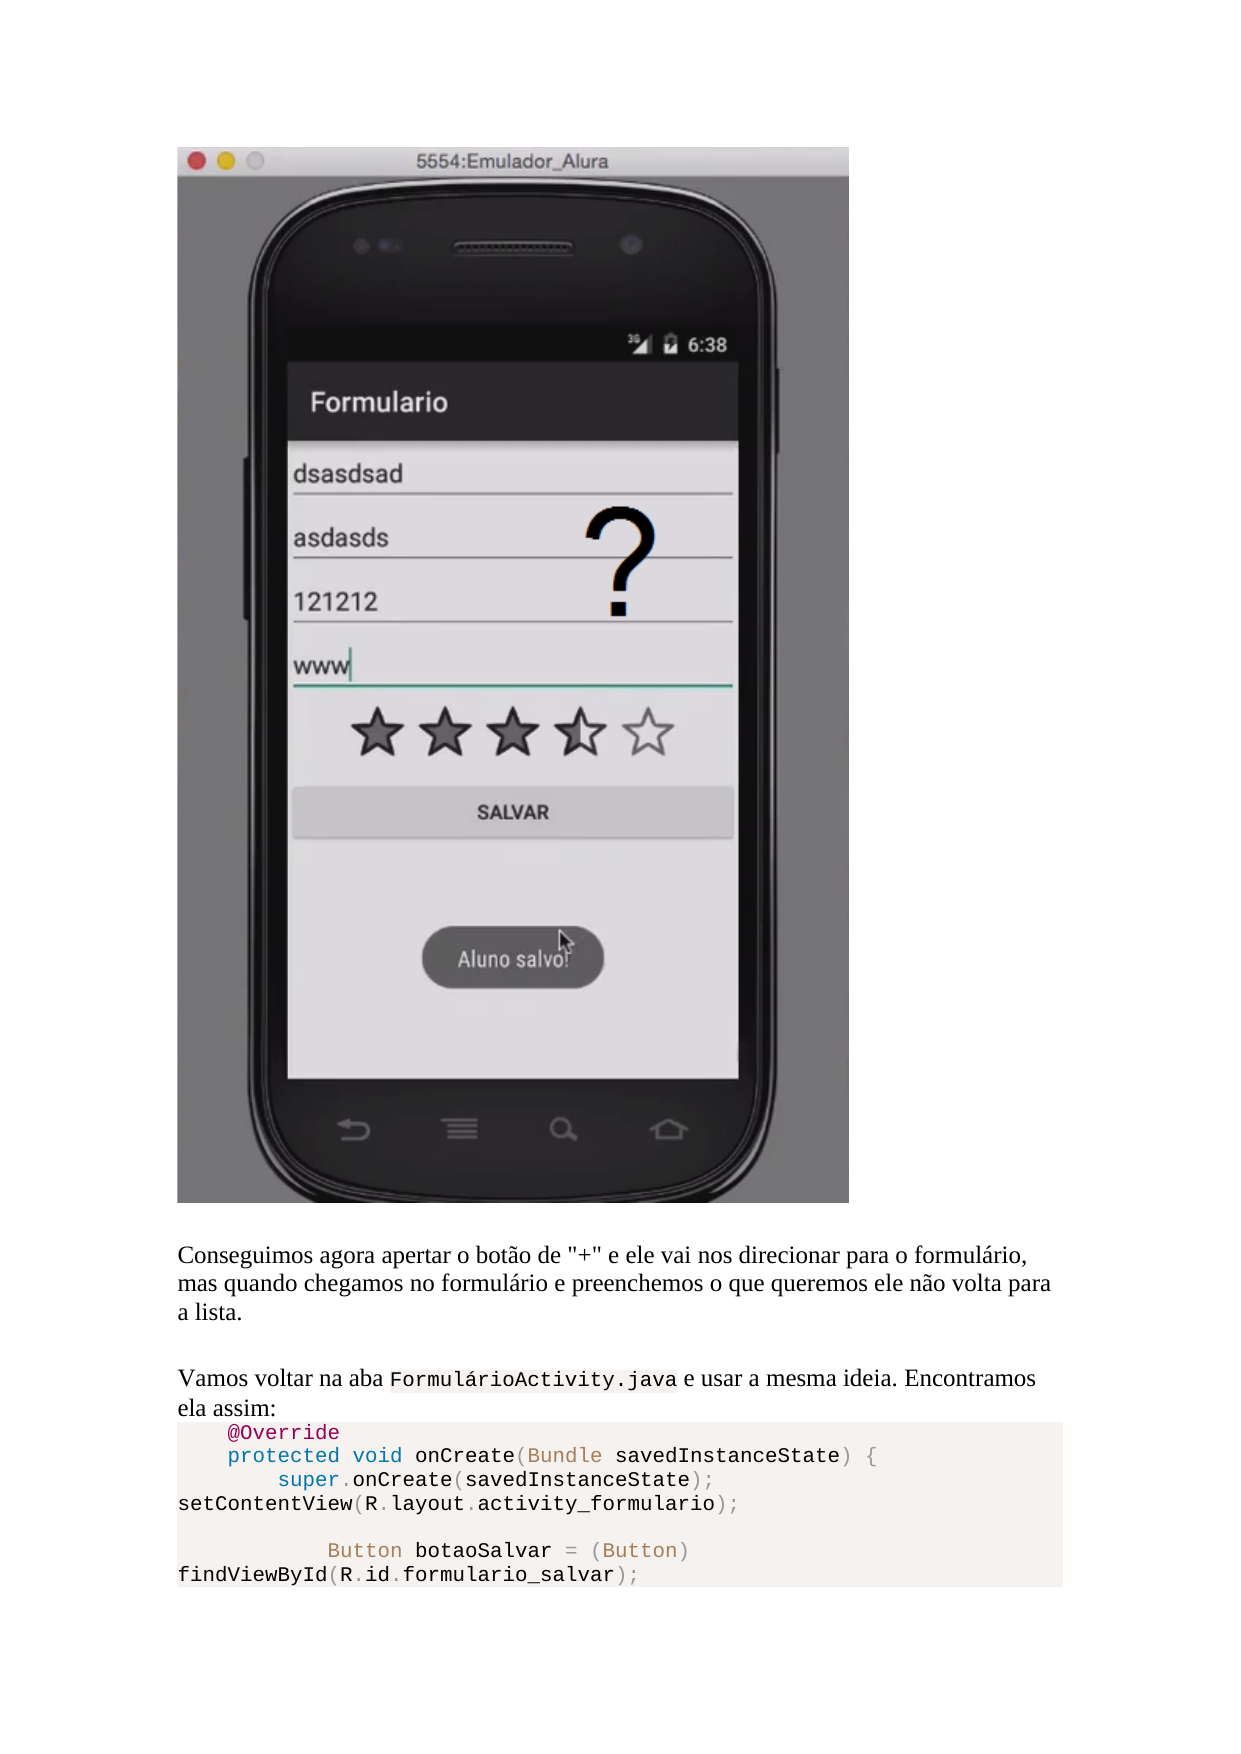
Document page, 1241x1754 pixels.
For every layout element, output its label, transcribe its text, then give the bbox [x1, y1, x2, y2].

text @Override [177, 1422, 1063, 1446]
text Vamos voltar na aba FormulárioActivity.java e usar a mesma ideia. Encontramos ela assim: [177, 1363, 1063, 1422]
text Button botaoSalvar = (Button) findViewById(R.id.formulario_salvar); [177, 1540, 1063, 1587]
text Conseguimos agora apertar o botão de "+" e ele vai nos direcionar para o formulário, mas quando chegamos no formulário e preenchemos o que queremos ele não volta para a lista. [177, 1240, 1063, 1326]
text protected void onCreate(Bundle savedInstanceState) { [177, 1446, 1063, 1469]
text super.onCreate(savedInstanceState); setContentView(R.layout.activity_formulario); [177, 1469, 1063, 1516]
picture [177, 147, 849, 1203]
